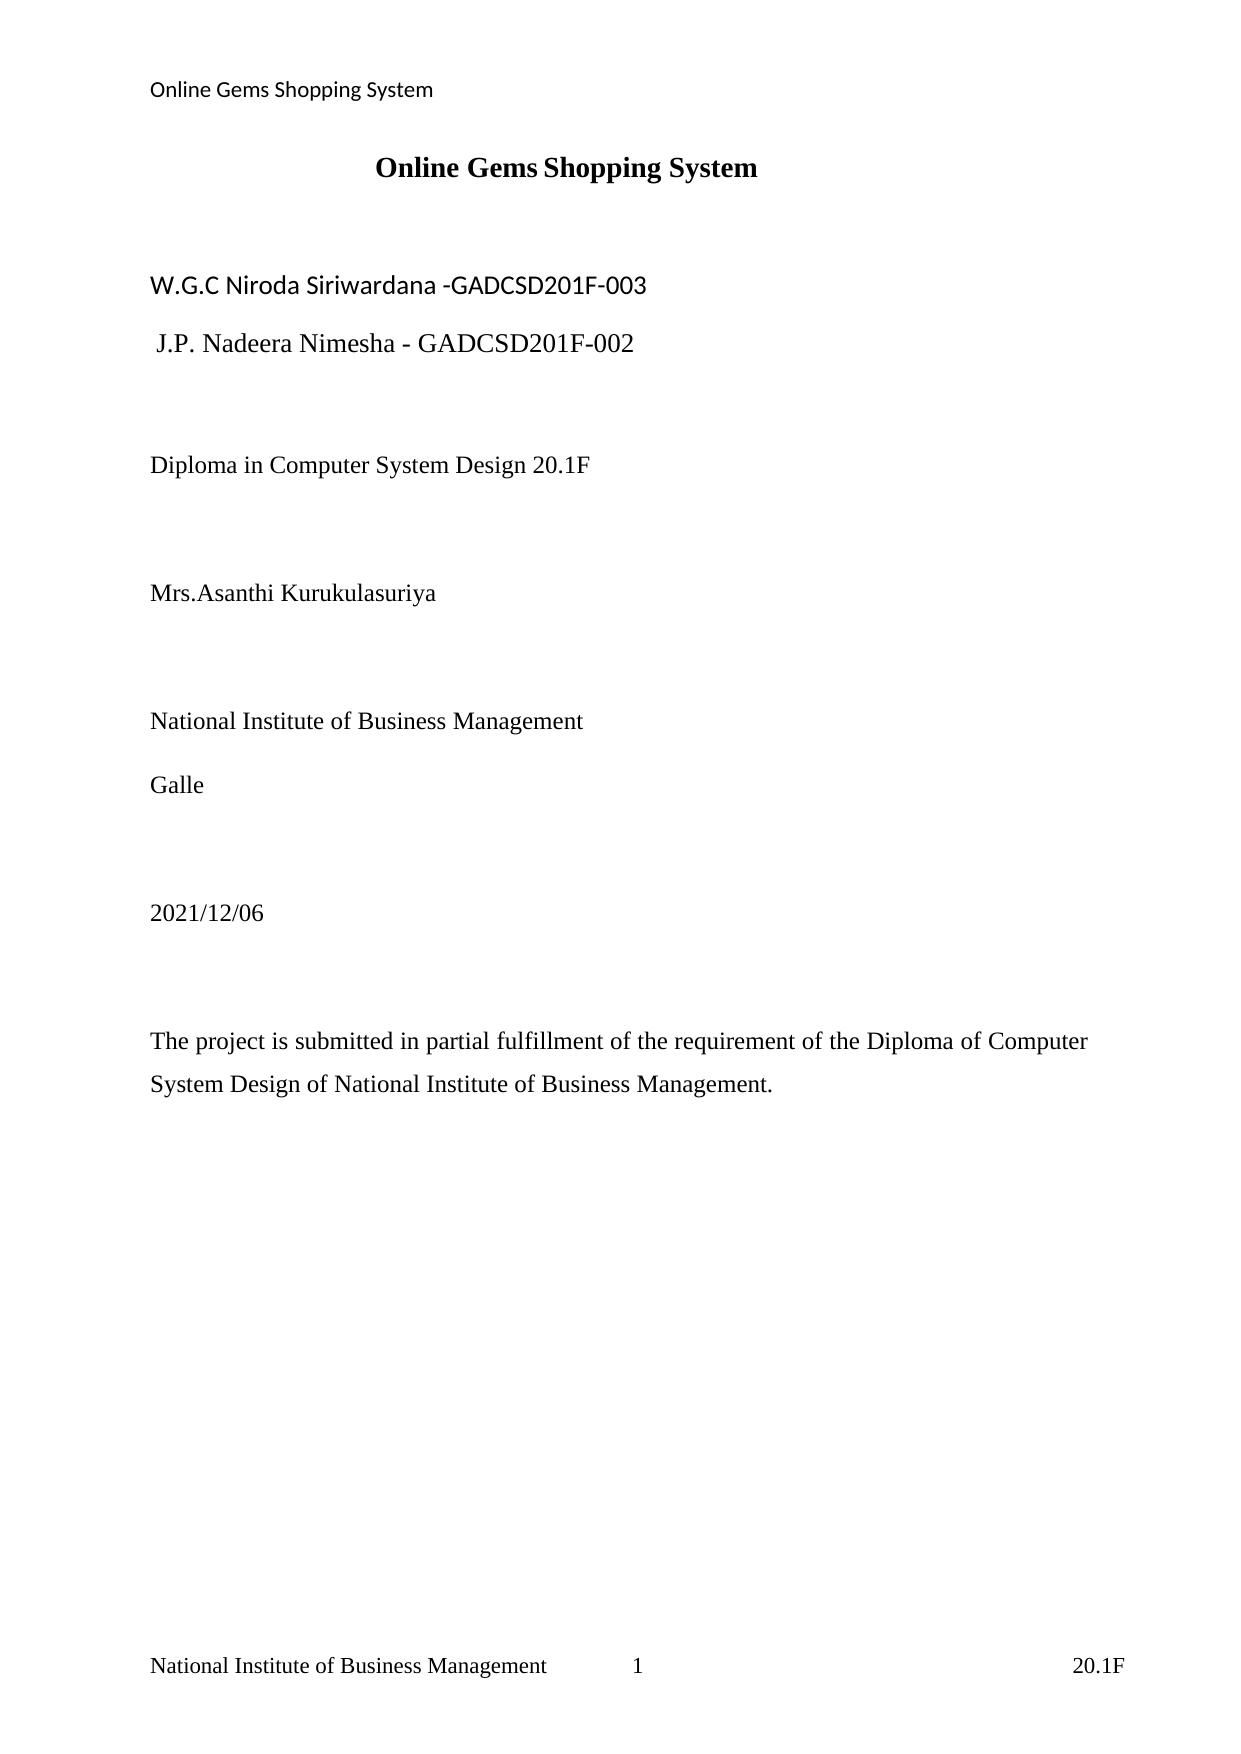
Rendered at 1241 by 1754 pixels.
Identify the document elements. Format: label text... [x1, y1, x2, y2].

text Mrs.Asanthi Kurukulasuriya [150, 578, 1090, 607]
text J.P. Nadeera Nimesha - GADCSD201F-002 [150, 327, 1197, 358]
text Online Gems Shopping System [375, 150, 1197, 183]
text Galle [150, 770, 1090, 799]
text W.G.C Niroda Siriwardana -GADCSD201F-003 [150, 268, 1197, 301]
text 2021/12/06 [150, 898, 1090, 927]
text Diploma in Computer System Design 20.1F [150, 450, 1090, 479]
text National Institute of Business Management [150, 706, 1090, 735]
text The project is submitted in partial fulfillment of the requirement of the Diploma of Computer System Design of National Institute of Business Management. [150, 1026, 1090, 1098]
